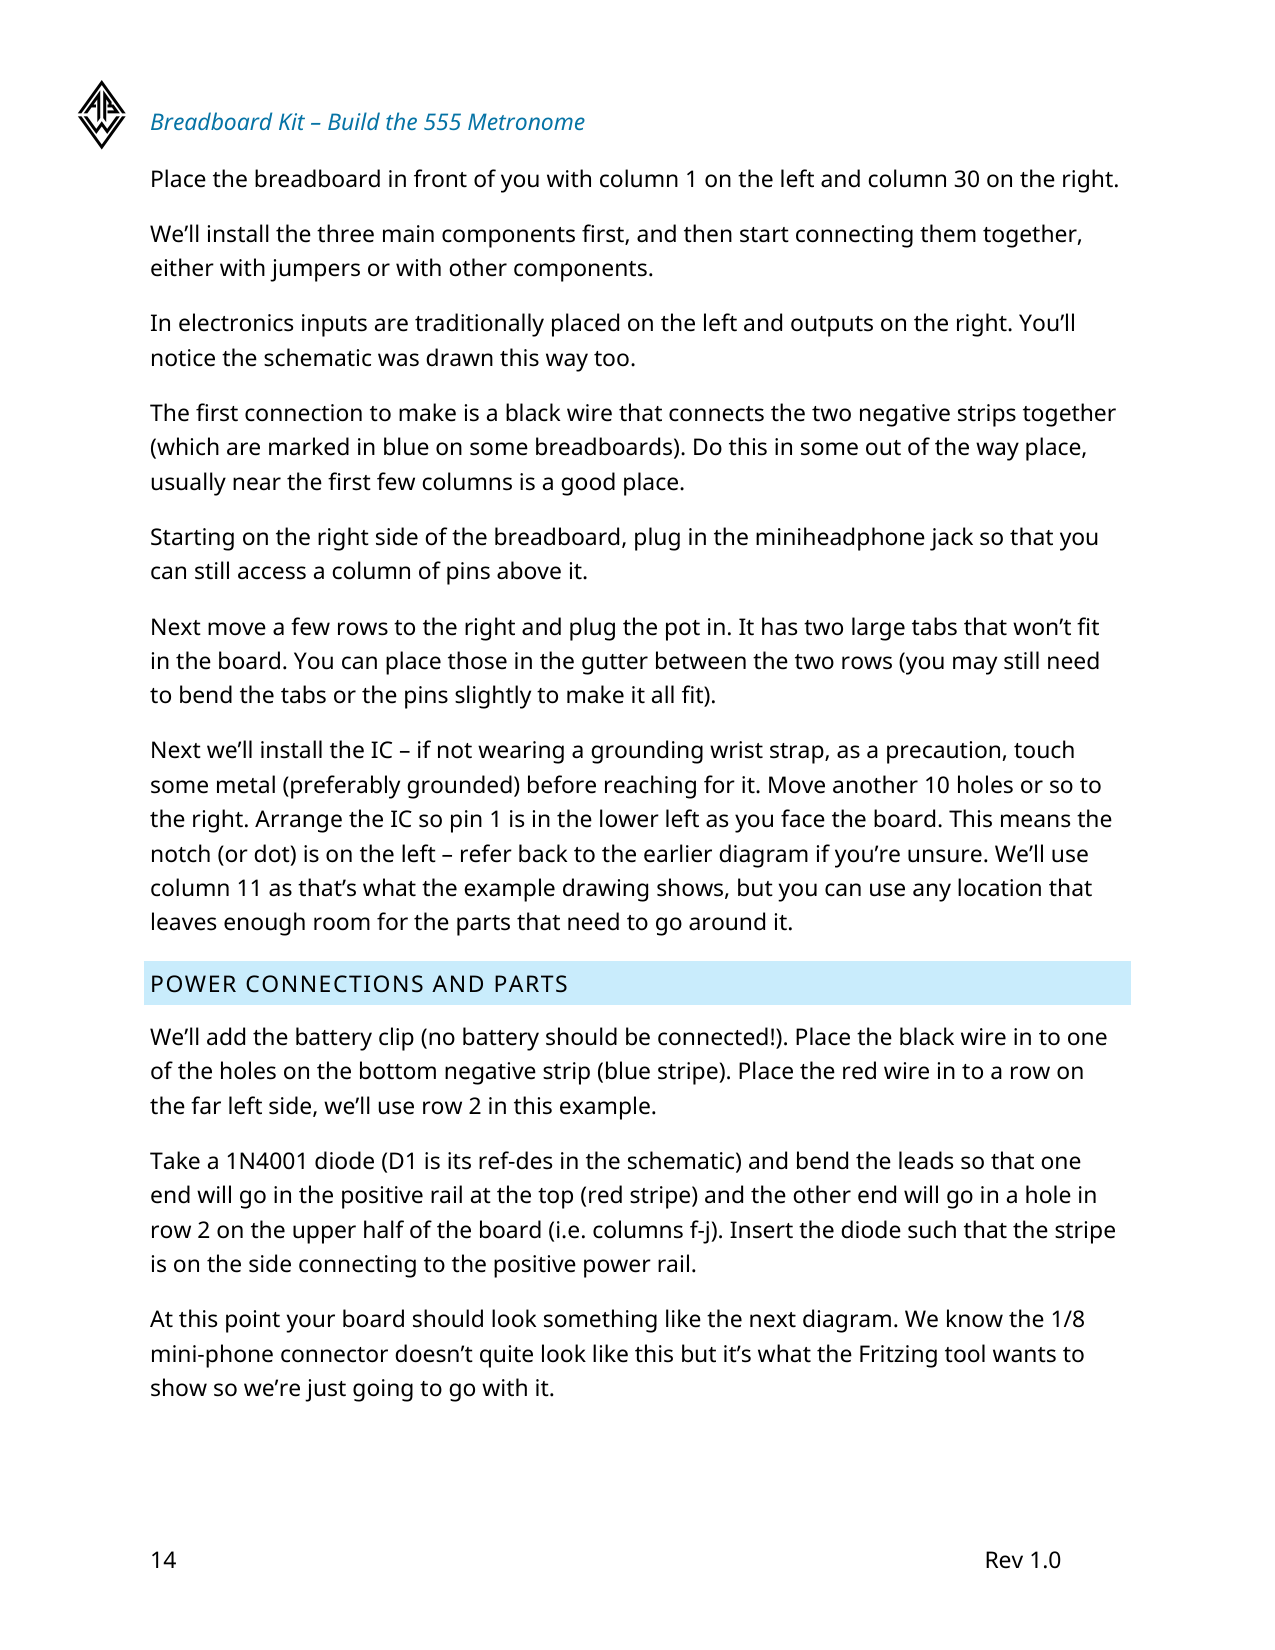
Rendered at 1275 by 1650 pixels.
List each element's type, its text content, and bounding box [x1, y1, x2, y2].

text Place the breadboard in front of you with column 1 on the left and column 30 on the right. [150, 162, 1125, 194]
text Take a 1N4001 diode (D1 is its ref-des in the schematic) and bend the leads so that one end will go in the positive rail at the top (red stripe) and the other end will go in a hole in row 2 on the upper half of the board (i.e. columns f-j). Insert the diode such that the stripe is on the side connecting to the positive power rail. [150, 1145, 1125, 1279]
text Starting on the right side of the breadboard, plug in the miniheadphone jack so that you can still access a column of pins above it. [150, 521, 1125, 586]
text Next we’ll install the IC – if not wearing a grounding wrist strap, as a precaution, touch some metal (preferably grounded) before reaching for it. Move another 10 holes or so to the right. Arrange the IC so pin 1 is in the lower left as you face the board. This means the notch (or dot) is on the left – refer back to the earlier diagram if you’re unsure. We’ll use column 11 as that’s what the example drawing shows, but you can use any location that leaves enough room for the parts that need to go around it. [150, 734, 1125, 937]
subtitle Power connections and parts [150, 968, 1125, 999]
text We’ll add the battery clip (no battery should be connected!). Place the black wire in to one of the holes on the bottom negative strip (blue stripe). Place the red wire in to a row on the far left side, we’ll use row 2 in this example. [150, 1021, 1125, 1121]
text Next move a few rows to the right and plug the pot in. It has two large tabs that won’t fit in the board. You can place those in the gutter between the two rows (you may still need to bend the tabs or the pins slightly to make it all fit). [150, 610, 1125, 710]
picture [71, 75, 134, 155]
text At this point your board should look something like the next diagram. We know the 1/8 mini-phone connector doesn’t quite look like this but it’s what the Fritzing tool wants to show so we’re just going to go with it. [150, 1303, 1125, 1403]
text The first connection to make is a black wire that connects the two negative strips together (which are marked in blue on some breadboards). Do this in some out of the way place, usually near the first few columns is a good place. [150, 397, 1125, 497]
text In electronics inputs are traditionally placed on the left and outputs on the right. You’ll notice the schematic was drawn this way too. [150, 307, 1125, 373]
text We’ll install the three main components first, and then start connecting them together, either with jumpers or with other components. [150, 218, 1125, 283]
